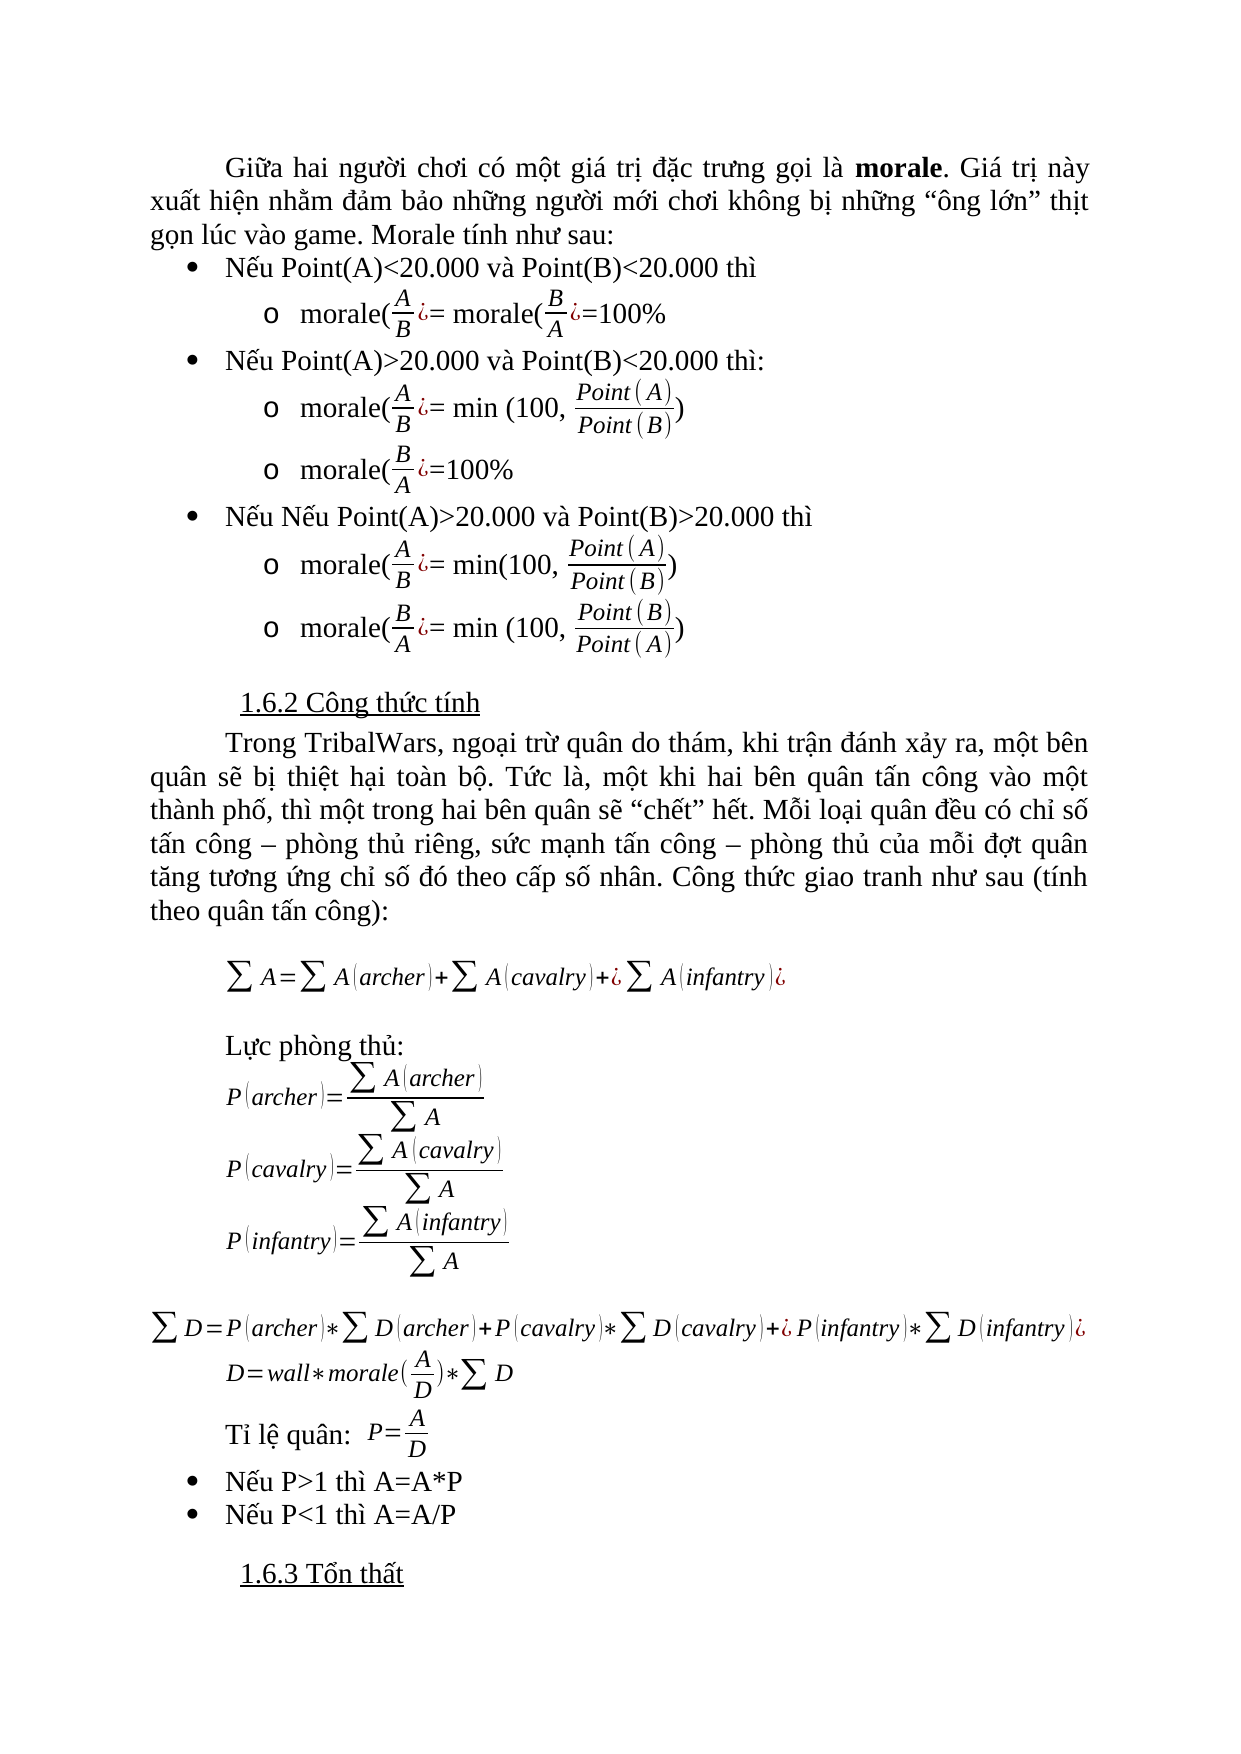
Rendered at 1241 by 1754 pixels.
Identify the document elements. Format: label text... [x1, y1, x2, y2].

list Nếu Point(A)<20.000 và Point(B)<20.000 thì [187, 251, 1090, 284]
list Nếu P>1 thì A=A*P [187, 1464, 1090, 1497]
list morale(= min (100, ) [262, 377, 1090, 441]
text Lực phòng thủ: [150, 1028, 1090, 1061]
subtitle 1.6.3 Tổn thất [240, 1556, 1090, 1589]
subtitle 1.6.2 Công thức tính [240, 685, 1090, 719]
list morale(=100% [262, 441, 1090, 499]
list morale(= morale(=100% [262, 284, 1090, 343]
list Tỉ lệ quân: [150, 1405, 1090, 1464]
list morale(= min (100, ) [262, 597, 1090, 660]
text Giữa hai người chơi có một giá trị đặc trưng gọi là morale. Giá trị này xuất hiện nhằm đảm bảo những người mới chơi không bị những “ông lớn” thịt gọn lúc vào game. Morale tính như sau: [150, 150, 1090, 251]
list morale(= min(100, ) [262, 533, 1090, 597]
list Nếu P<1 thì A=A/P [187, 1497, 1090, 1531]
list Nếu Point(A)>20.000 và Point(B)<20.000 thì: [187, 343, 1090, 377]
list Nếu Nếu Point(A)>20.000 và Point(B)>20.000 thì [187, 499, 1090, 533]
text Trong TribalWars, ngoại trừ quân do thám, khi trận đánh xảy ra, một bên quân sẽ bị thiệt hại toàn bộ. Tức là, một khi hai bên quân tấn công vào một thành phố, thì một trong hai bên quân sẽ “chết” hết. Mỗi loại quân đều có chỉ số tấn công – phòng thủ riêng, sức mạnh tấn công – phòng thủ của mỗi đợt quân tăng tương ứng chỉ số đó theo cấp số nhân. Công thức giao tranh như sau (tính theo quân tấn công): [150, 725, 1090, 926]
